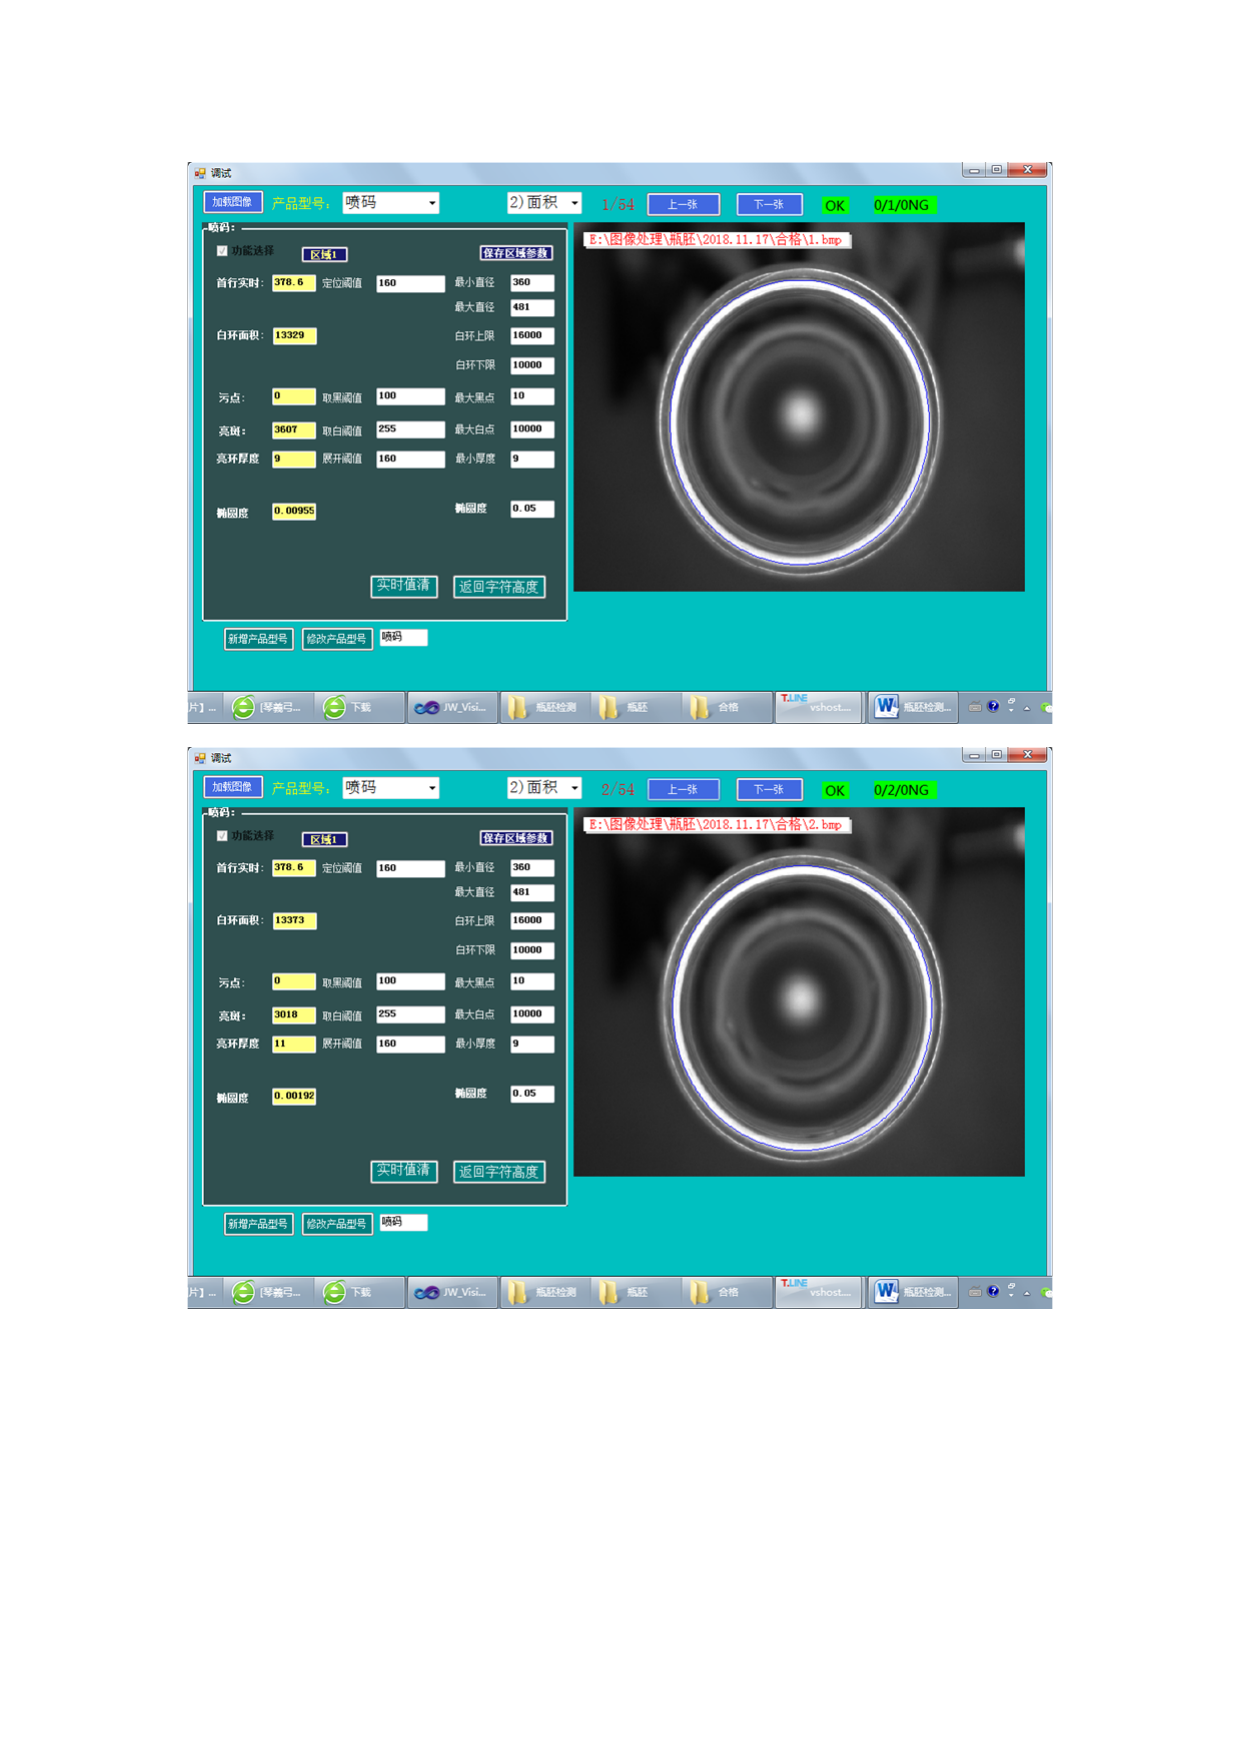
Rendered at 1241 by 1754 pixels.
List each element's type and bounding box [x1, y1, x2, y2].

picture [187, 747, 1053, 1309]
picture [187, 162, 1053, 724]
